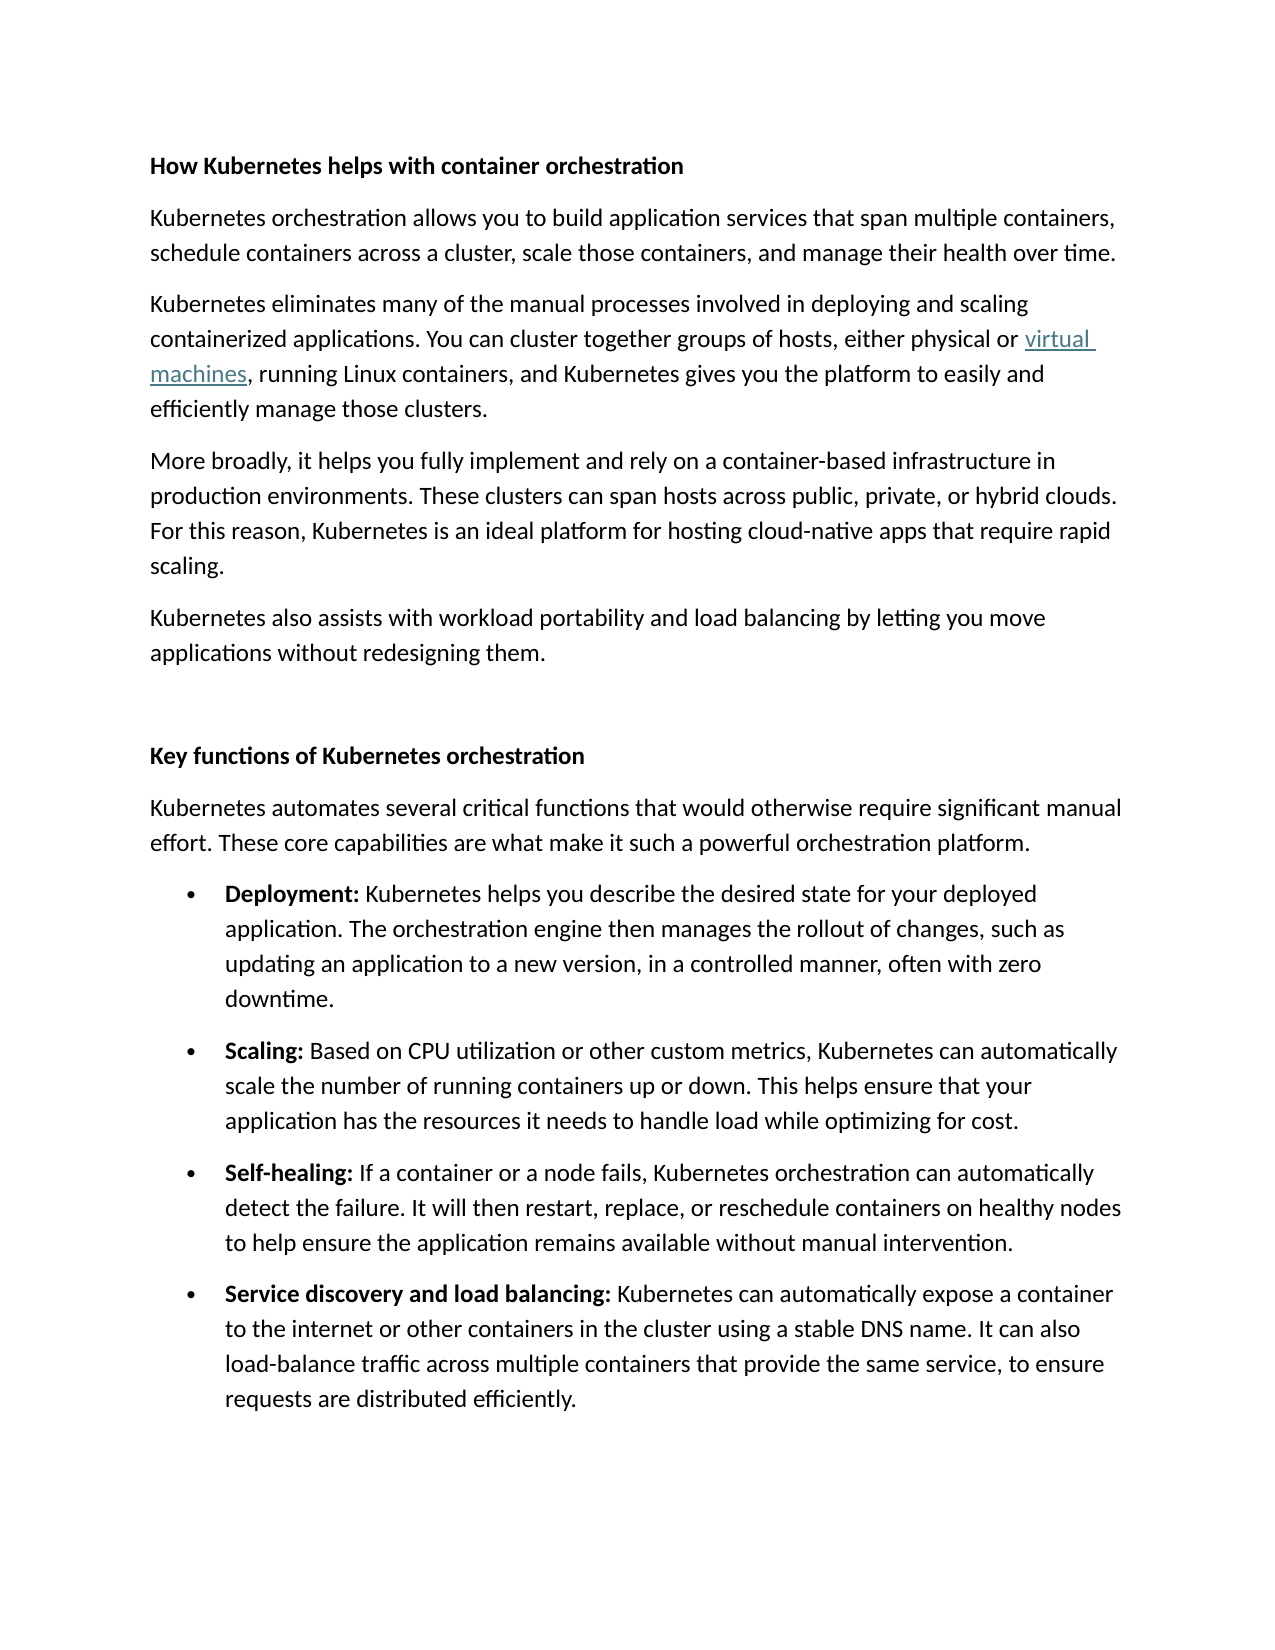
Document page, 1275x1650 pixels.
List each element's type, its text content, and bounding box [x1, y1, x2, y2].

text Kubernetes also assists with workload portability and load balancing by letting you move applications without redesigning them. [150, 602, 1125, 667]
list Service discovery and load balancing: Kubernetes can automatically expose a container to the internet or other containers in the cluster using a stable DNS name. It can also load-balance traffic across multiple containers that provide the same service, to ensure requests are distributed efficiently. [187, 1278, 1125, 1414]
text More broadly, it helps you fully implement and rely on a container-based infrastructure in production environments. These clusters can span hosts across public, private, or hybrid clouds. For this reason, Kubernetes is an ideal platform for hosting cloud-native apps that require rapid scaling. [150, 445, 1125, 581]
list Deployment: Kubernetes helps you describe the desired state for your deployed application. The orchestration engine then manages the rollout of changes, such as updating an application to a new version, in a controlled manner, often with zero downtime. [187, 878, 1125, 1014]
list Self-healing: If a container or a node fails, Kubernetes orchestration can automatically detect the failure. It will then restart, replace, or reschedule containers on healthy nodes to help ensure the application remains available without manual intervention. [187, 1157, 1125, 1257]
text Kubernetes orchestration allows you to build application services that span multiple containers, schedule containers across a cluster, scale those containers, and manage their health over time. [150, 202, 1125, 267]
text Kubernetes eliminates many of the manual processes involved in deploying and scaling containerized applications. You can cluster together groups of hosts, either physical or virtual machines, running Linux containers, and Kubernetes gives you the platform to easily and efficiently manage those clusters. [150, 288, 1125, 424]
text Kubernetes automates several critical functions that would otherwise require significant manual effort. These core capabilities are what make it such a powerful orchestration platform. [150, 792, 1125, 857]
text How Kubernetes helps with container orchestration [150, 150, 1125, 181]
list Scaling: Based on CPU utilization or other custom metrics, Kubernetes can automatically scale the number of running containers up or down. This helps ensure that your application has the resources it needs to handle load while optimizing for cost. [187, 1035, 1125, 1136]
text Key functions of Kubernetes orchestration [150, 740, 1125, 771]
